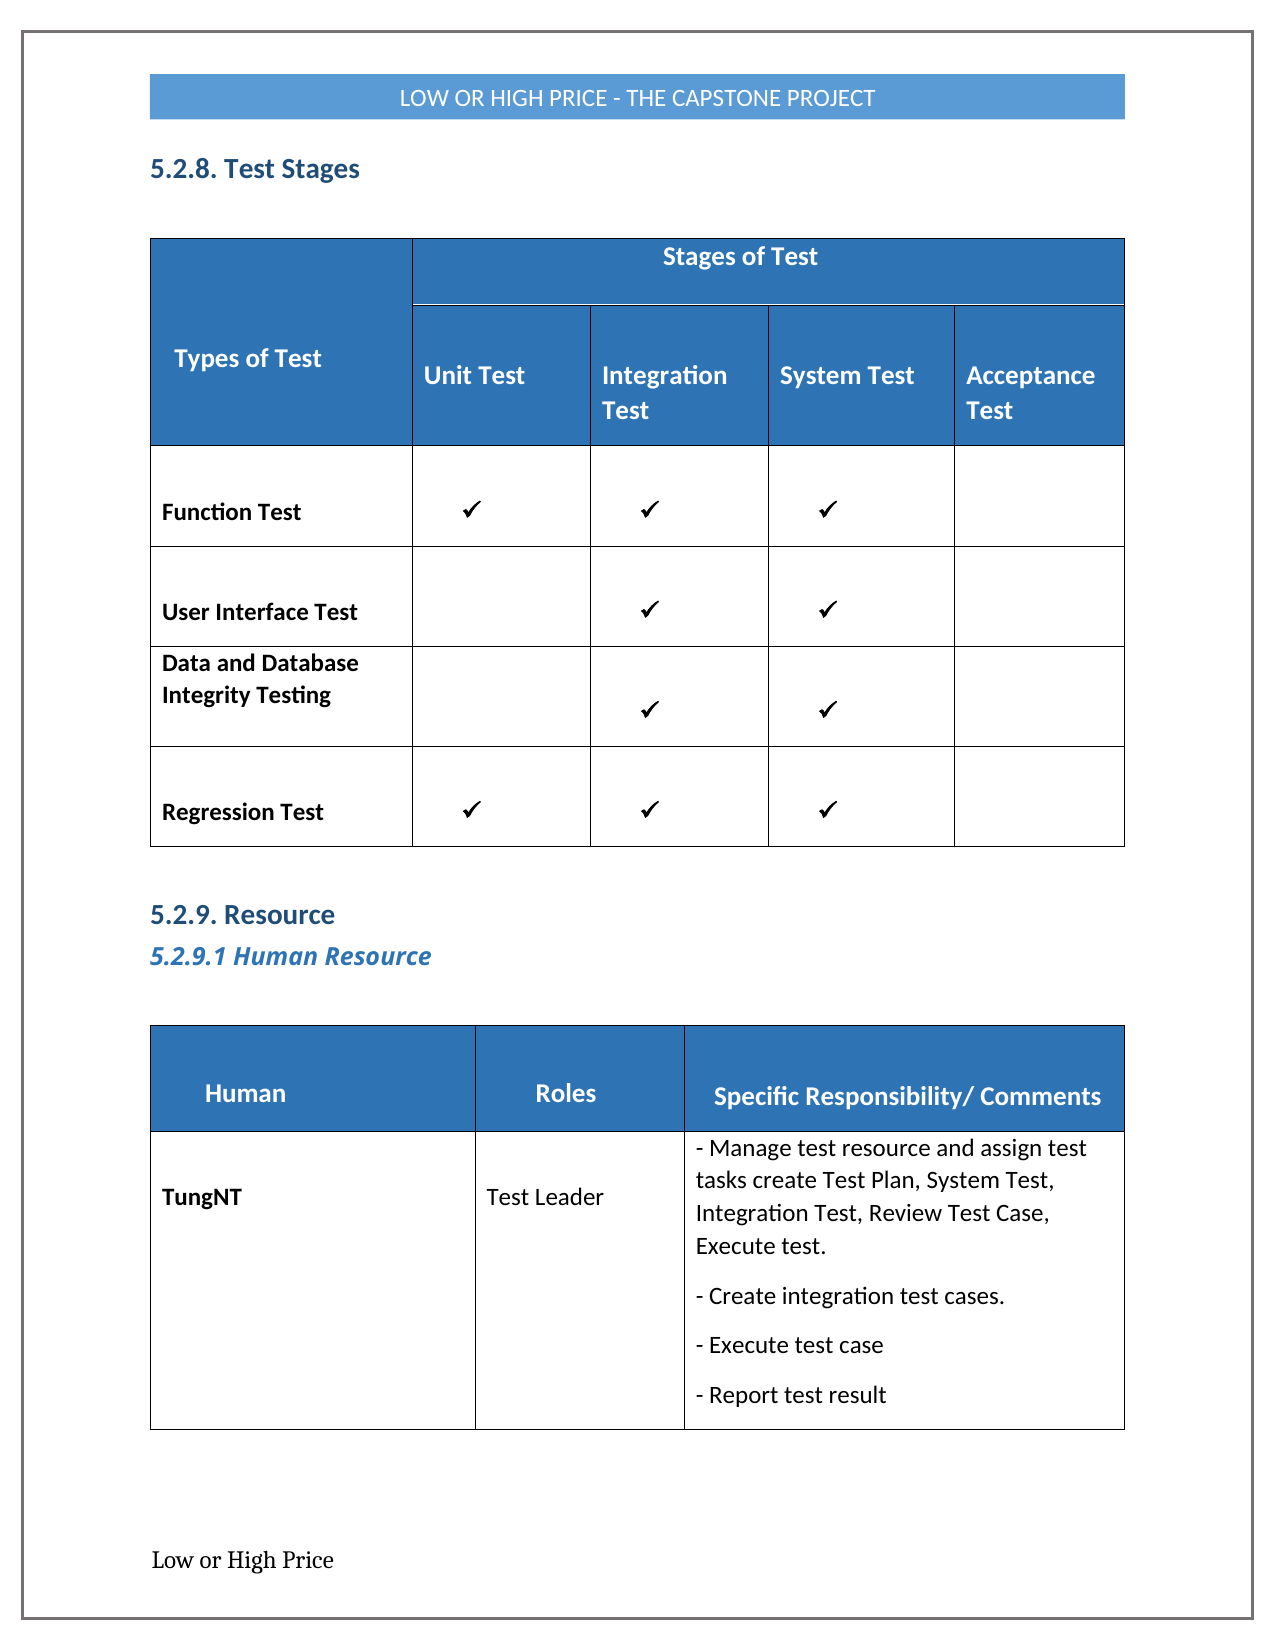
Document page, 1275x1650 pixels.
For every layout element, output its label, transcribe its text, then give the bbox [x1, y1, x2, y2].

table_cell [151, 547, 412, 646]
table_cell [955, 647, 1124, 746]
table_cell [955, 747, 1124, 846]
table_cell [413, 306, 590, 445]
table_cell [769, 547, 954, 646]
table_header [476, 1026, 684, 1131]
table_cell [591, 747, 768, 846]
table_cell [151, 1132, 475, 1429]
subtitle 5.2.9.1 Human Resource [150, 939, 1125, 973]
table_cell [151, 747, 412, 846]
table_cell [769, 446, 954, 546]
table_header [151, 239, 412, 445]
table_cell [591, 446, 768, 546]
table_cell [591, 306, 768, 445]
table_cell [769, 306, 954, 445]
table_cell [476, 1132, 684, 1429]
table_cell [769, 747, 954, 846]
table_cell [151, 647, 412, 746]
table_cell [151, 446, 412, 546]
subtitle 5.2.8. Test Stages [150, 150, 1125, 186]
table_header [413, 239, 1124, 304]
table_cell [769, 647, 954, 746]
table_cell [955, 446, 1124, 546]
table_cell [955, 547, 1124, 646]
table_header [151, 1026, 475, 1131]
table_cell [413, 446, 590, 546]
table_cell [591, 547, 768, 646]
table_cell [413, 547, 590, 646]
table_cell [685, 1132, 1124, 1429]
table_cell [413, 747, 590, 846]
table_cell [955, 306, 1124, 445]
subtitle 5.2.9. Resource [150, 896, 1125, 932]
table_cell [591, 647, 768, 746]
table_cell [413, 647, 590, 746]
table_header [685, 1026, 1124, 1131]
